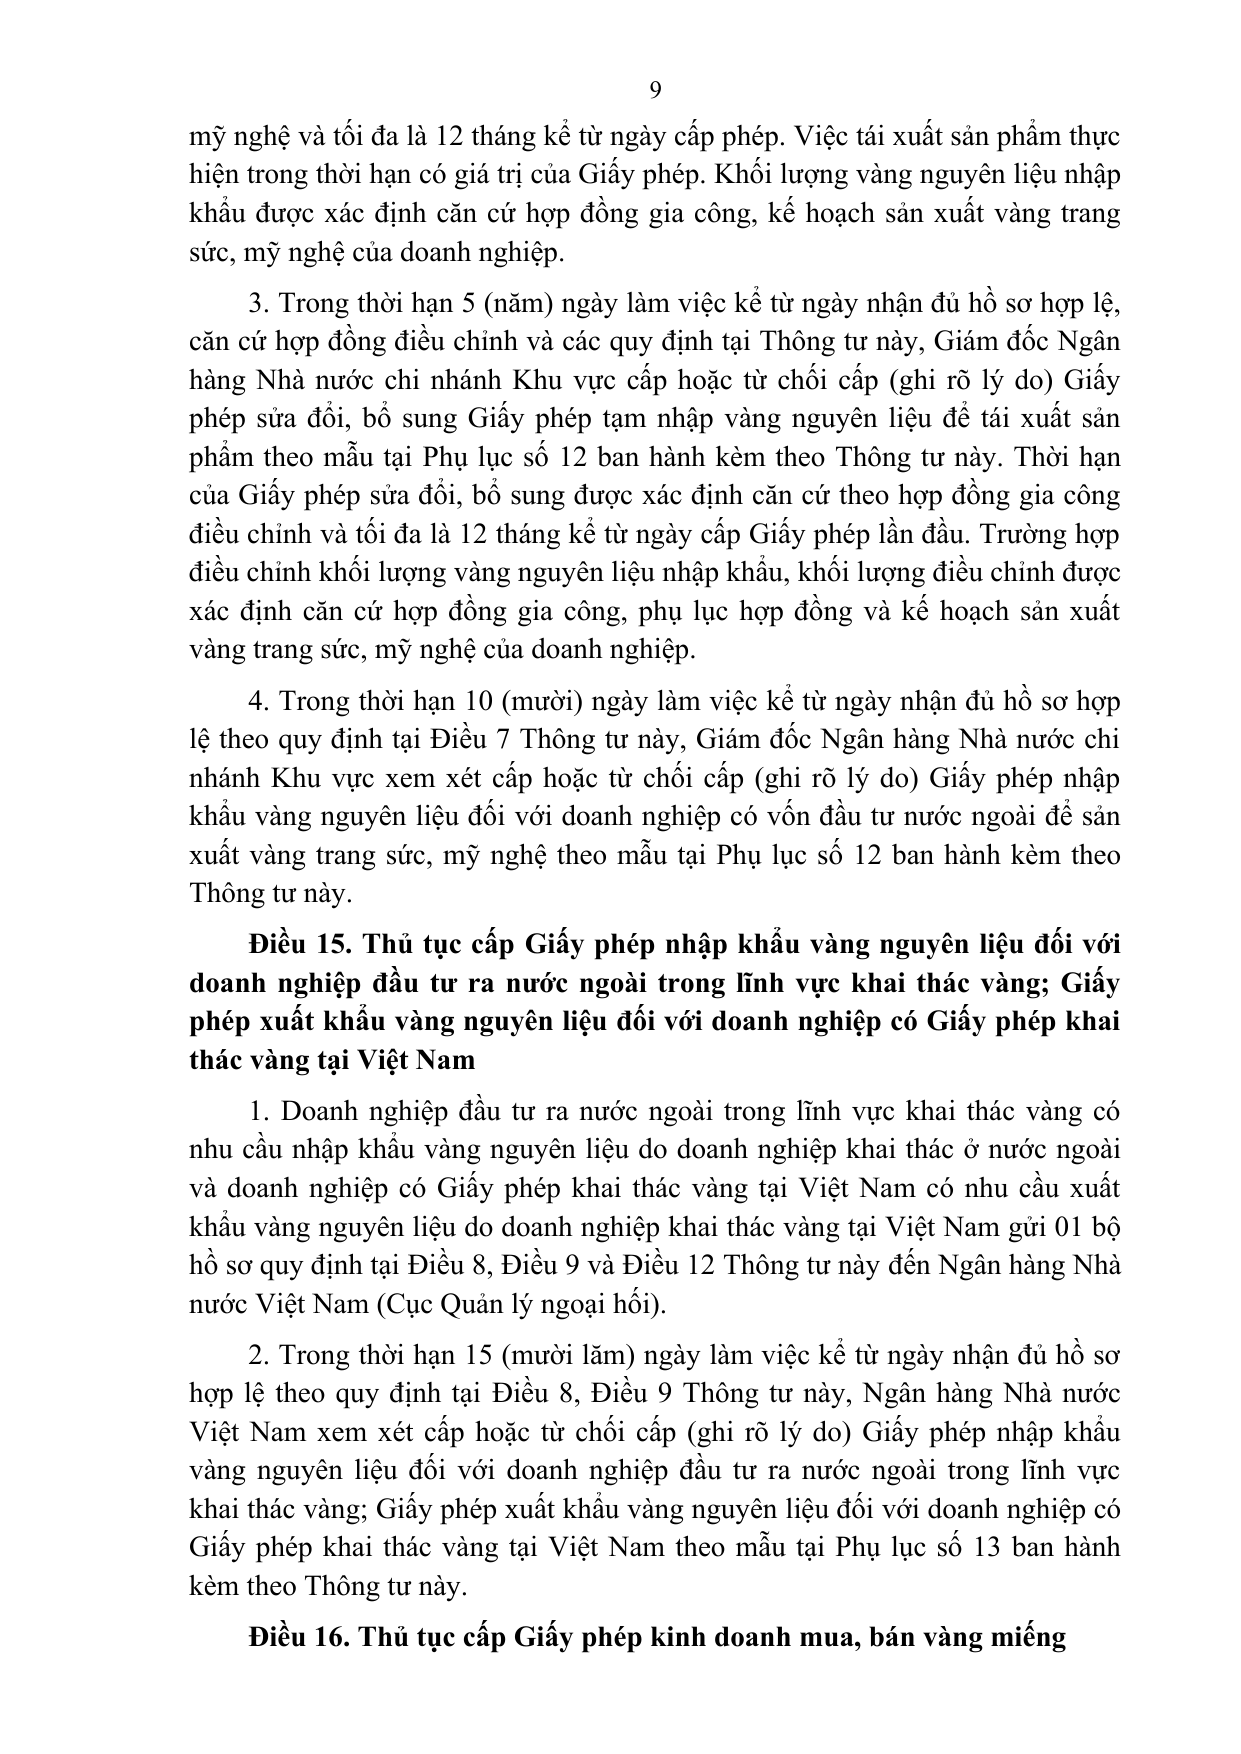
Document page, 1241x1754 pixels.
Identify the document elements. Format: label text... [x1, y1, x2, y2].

text 4. Trong thời hạn 10 (mười) ngày làm việc kể từ ngày nhận đủ hồ sơ hợp lệ theo quy định tại Điều 7 Thông tư này, Giám đốc Ngân hàng Nhà nước chi nhánh Khu vực xem xét cấp hoặc từ chối cấp (ghi rõ lý do) Giấy phép nhập khẩu vàng nguyên liệu đối với doanh nghiệp có vốn đầu tư nước ngoài để sản xuất vàng trang sức, mỹ nghệ theo mẫu tại Phụ lục số 12 ban hành kèm theo Thông tư này. [189, 683, 1122, 909]
text 1. Doanh nghiệp đầu tư ra nước ngoài trong lĩnh vực khai thác vàng có nhu cầu nhập khẩu vàng nguyên liệu do doanh nghiệp khai thác ở nước ngoài và doanh nghiệp có Giấy phép khai thác vàng tại Việt Nam có nhu cầu xuất khẩu vàng nguyên liệu do doanh nghiệp khai thác vàng tại Việt Nam gửi 01 bộ hồ sơ quy định tại Điều 8, Điều 9 và Điều 12 Thông tư này đến Ngân hàng Nhà nước Việt Nam (Cục Quản lý ngoại hối). [189, 1093, 1122, 1319]
text Điều 15. Thủ tục cấp Giấy phép nhập khẩu vàng nguyên liệu đối với doanh nghiệp đầu tư ra nước ngoài trong lĩnh vực khai thác vàng; Giấy phép xuất khẩu vàng nguyên liệu đối với doanh nghiệp có Giấy phép khai thác vàng tại Việt Nam [189, 926, 1122, 1076]
text Điều 16. Thủ tục cấp Giấy phép kinh doanh mua, bán vàng miếng [189, 1619, 1122, 1653]
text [189, 118, 1122, 267]
text 3. Trong thời hạn 5 (năm) ngày làm việc kể từ ngày nhận đủ hồ sơ hợp lệ, căn cứ hợp đồng điều chỉnh và các quy định tại Thông tư này, Giám đốc Ngân hàng Nhà nước chi nhánh Khu vực cấp hoặc từ chối cấp (ghi rõ lý do) Giấy phép sửa đổi, bổ sung Giấy phép tạm nhập vàng nguyên liệu để tái xuất sản phẩm theo mẫu tại Phụ lục số 12 ban hành kèm theo Thông tư này. Thời hạn của Giấy phép sửa đổi, bổ sung được xác định căn cứ theo hợp đồng gia công điều chỉnh và tối đa là 12 tháng kể từ ngày cấp Giấy phép lần đầu. Trường hợp điều chỉnh khối lượng vàng nguyên liệu nhập khẩu, khối lượng điều chỉnh được xác định căn cứ hợp đồng gia công, phụ lục hợp đồng và kế hoạch sản xuất vàng trang sức, mỹ nghệ của doanh nghiệp. [189, 285, 1122, 665]
text 2. Trong thời hạn 15 (mười lăm) ngày làm việc kể từ ngày nhận đủ hồ sơ hợp lệ theo quy định tại Điều 8, Điều 9 Thông tư này, Ngân hàng Nhà nước Việt Nam xem xét cấp hoặc từ chối cấp (ghi rõ lý do) Giấy phép nhập khẩu vàng nguyên liệu đối với doanh nghiệp đầu tư ra nước ngoài trong lĩnh vực khai thác vàng; Giấy phép xuất khẩu vàng nguyên liệu đối với doanh nghiệp có Giấy phép khai thác vàng tại Việt Nam theo mẫu tại Phụ lục số 13 ban hành kèm theo Thông tư này. [189, 1337, 1122, 1602]
